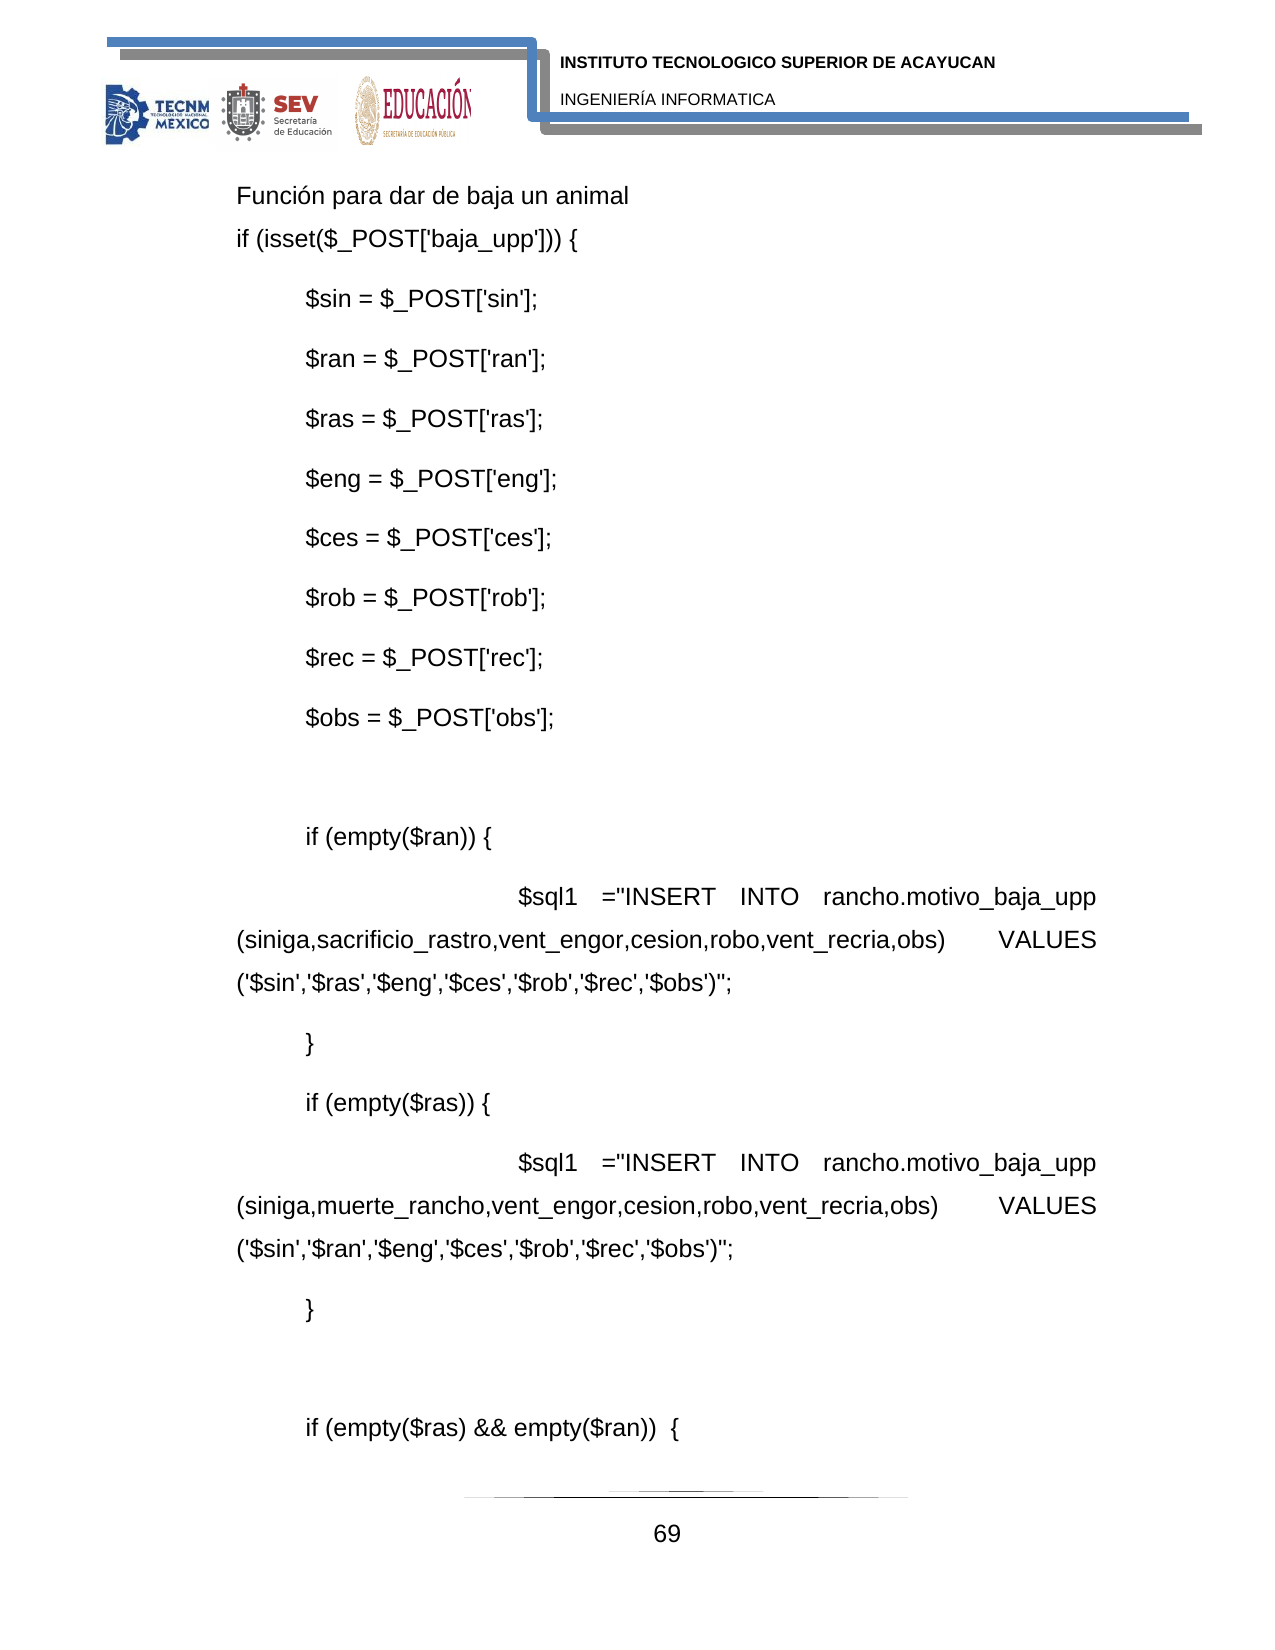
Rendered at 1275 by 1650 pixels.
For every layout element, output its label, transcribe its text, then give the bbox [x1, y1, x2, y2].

text $obs = $_POST['obs']; [236, 703, 1098, 732]
text $eng = $_POST['eng']; [236, 464, 1098, 492]
text $rob = $_POST['rob']; [236, 583, 1098, 612]
text if (empty($ras)) { [236, 1088, 1098, 1117]
subtitle Función para dar de baja un animal [236, 181, 1098, 210]
picture [355, 76, 471, 145]
text $ras = $_POST['ras']; [236, 404, 1098, 433]
text $sin = $_POST['sin']; [236, 284, 1098, 313]
text } [236, 1294, 1098, 1323]
text if (empty($ras) && empty($ran)) { [236, 1413, 1098, 1442]
text } [236, 1028, 1098, 1057]
picture [101, 75, 339, 151]
text $ces = $_POST['ces']; [236, 523, 1098, 552]
text $ran = $_POST['ran']; [236, 344, 1098, 373]
text $sql1 ="INSERT INTO rancho.motivo_baja_upp (siniga,muerte_rancho,vent_engor,cesion,robo,vent_recria,obs) VALUES ('$sin','$ran','$eng','$ces','$rob','$rec','$obs')"; [236, 1148, 1098, 1263]
text if (isset($_POST['baja_upp'])) { [236, 224, 1098, 253]
text if (empty($ran)) { [236, 822, 1098, 851]
text $rec = $_POST['rec']; [236, 643, 1098, 672]
text $sql1 ="INSERT INTO rancho.motivo_baja_upp (siniga,sacrificio_rastro,vent_engor,cesion,robo,vent_recria,obs) VALUES ('$sin','$ras','$eng','$ces','$rob','$rec','$obs')"; [236, 882, 1098, 997]
